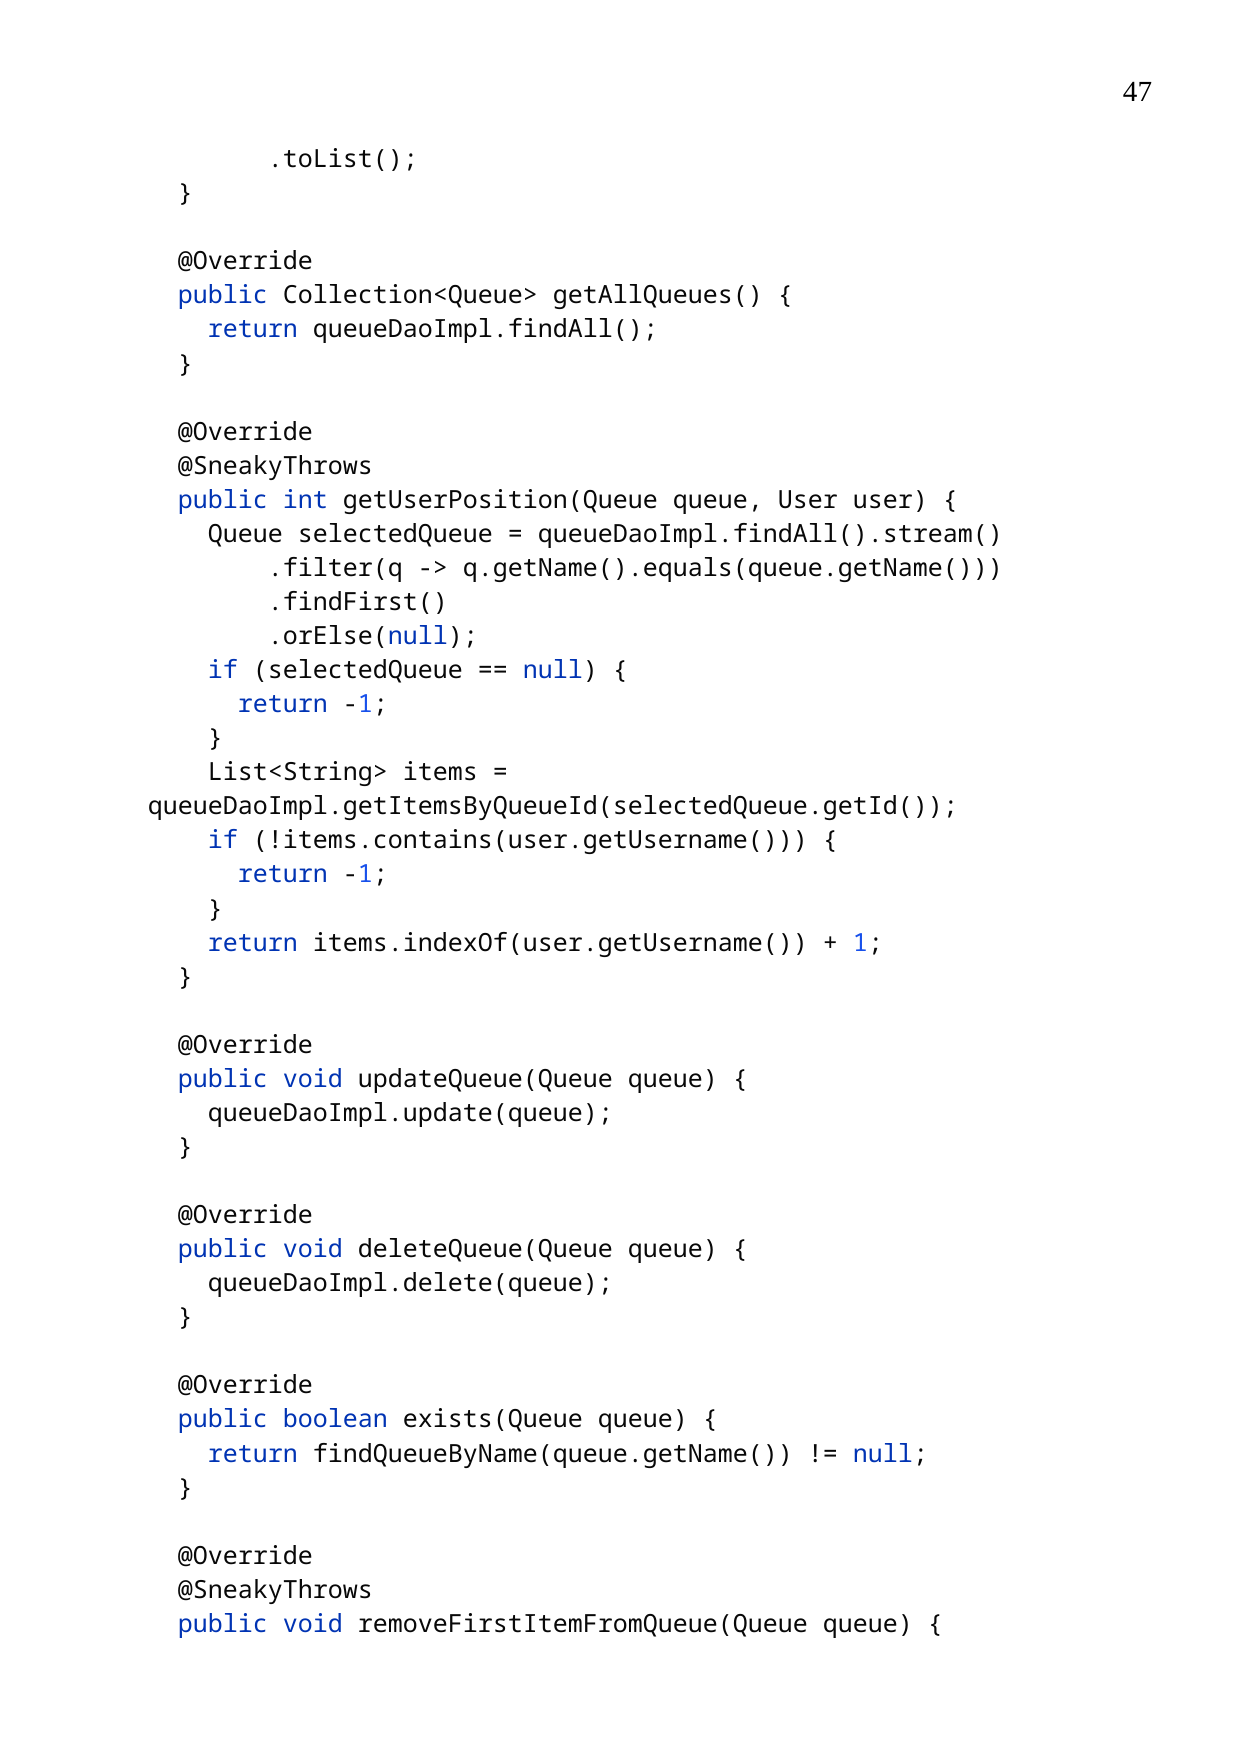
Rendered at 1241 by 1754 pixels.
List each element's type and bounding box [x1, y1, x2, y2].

text [148, 141, 1152, 1639]
